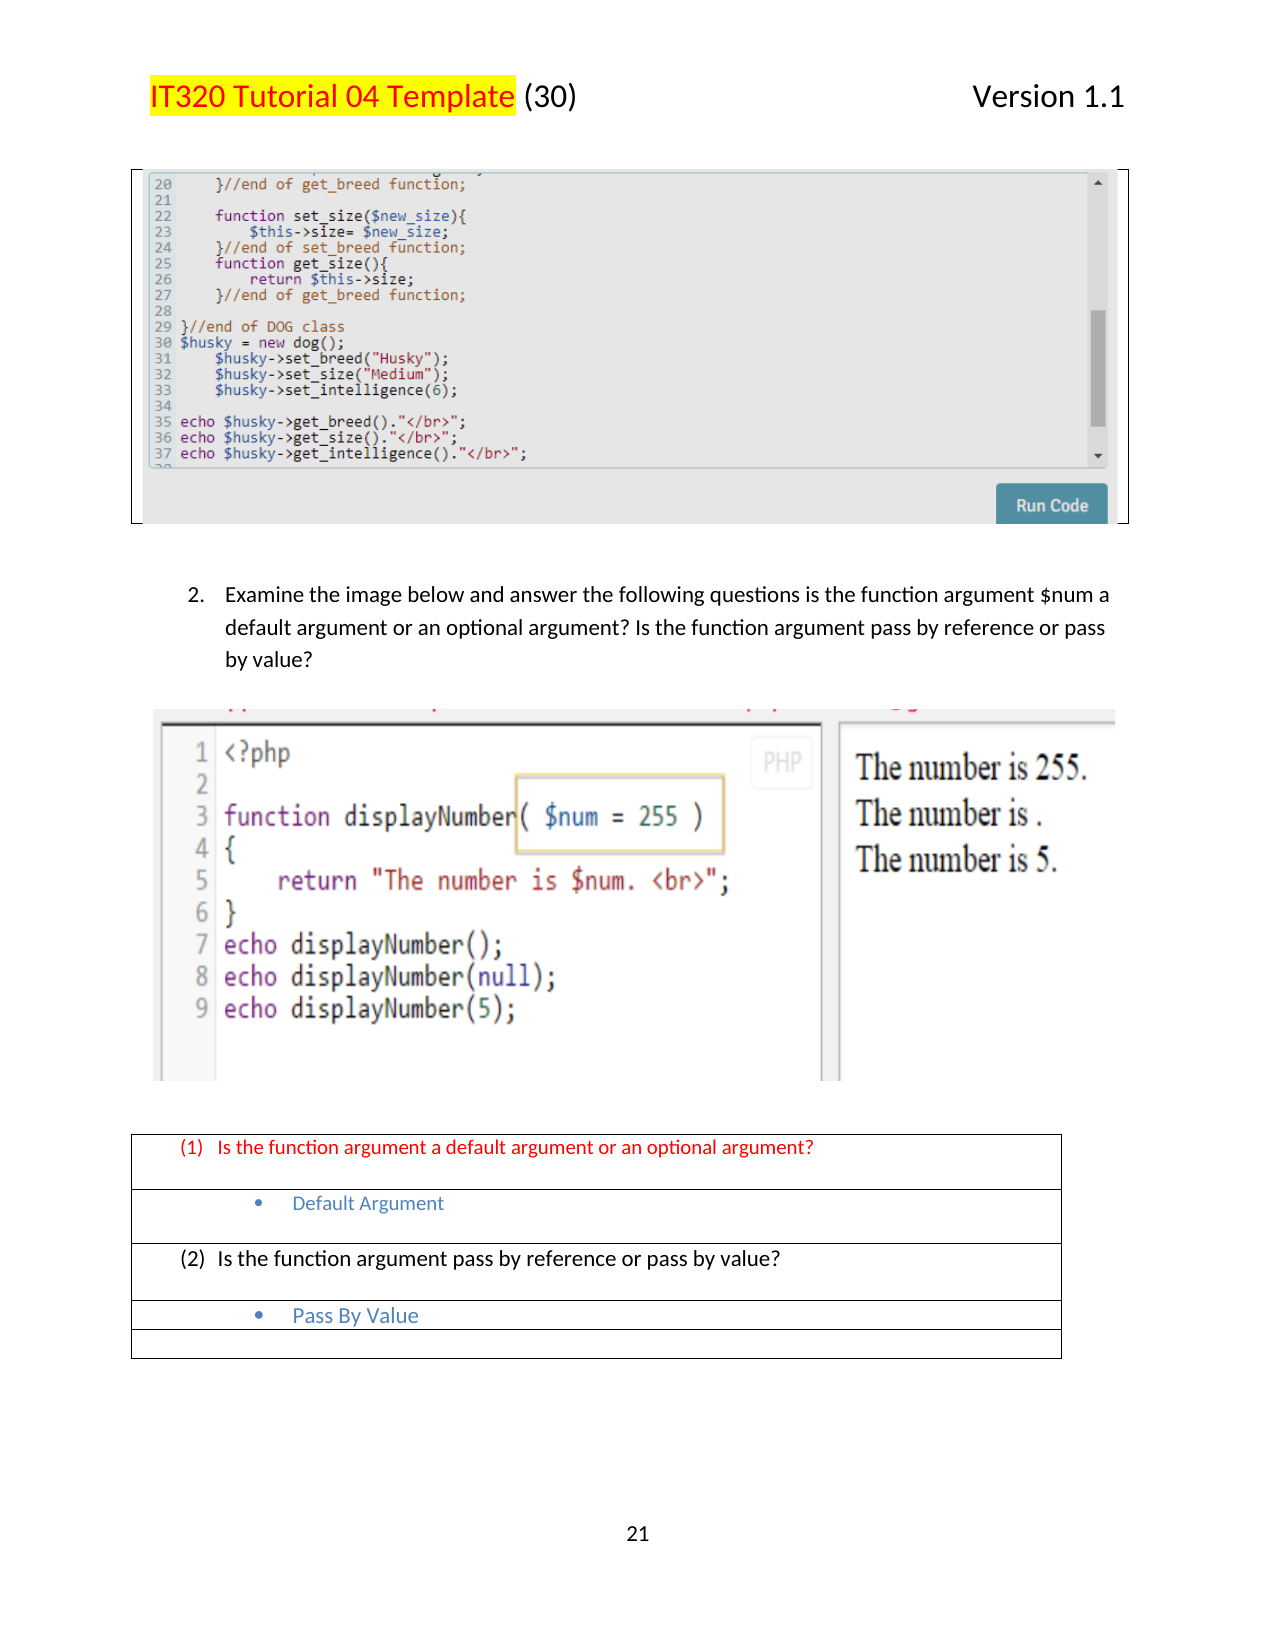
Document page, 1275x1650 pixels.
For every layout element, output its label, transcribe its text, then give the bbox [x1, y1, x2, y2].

list Examine the image below and answer the following questions is the function argument $num a default argument or an optional argument? Is the function argument pass by reference or pass by value? [187, 580, 1125, 673]
table_cell [132, 1330, 1061, 1358]
picture [150, 709, 1116, 1081]
table_cell [132, 170, 142, 523]
table_cell [1118, 170, 1128, 523]
picture [142, 169, 1118, 524]
table_header Is the function argument a default argument or an optional argument? [132, 1135, 1061, 1189]
table_cell Pass By Value [132, 1301, 1061, 1329]
table_cell Is the function argument pass by reference or pass by value? [132, 1244, 1061, 1300]
table_cell Default Argument [132, 1190, 1061, 1243]
